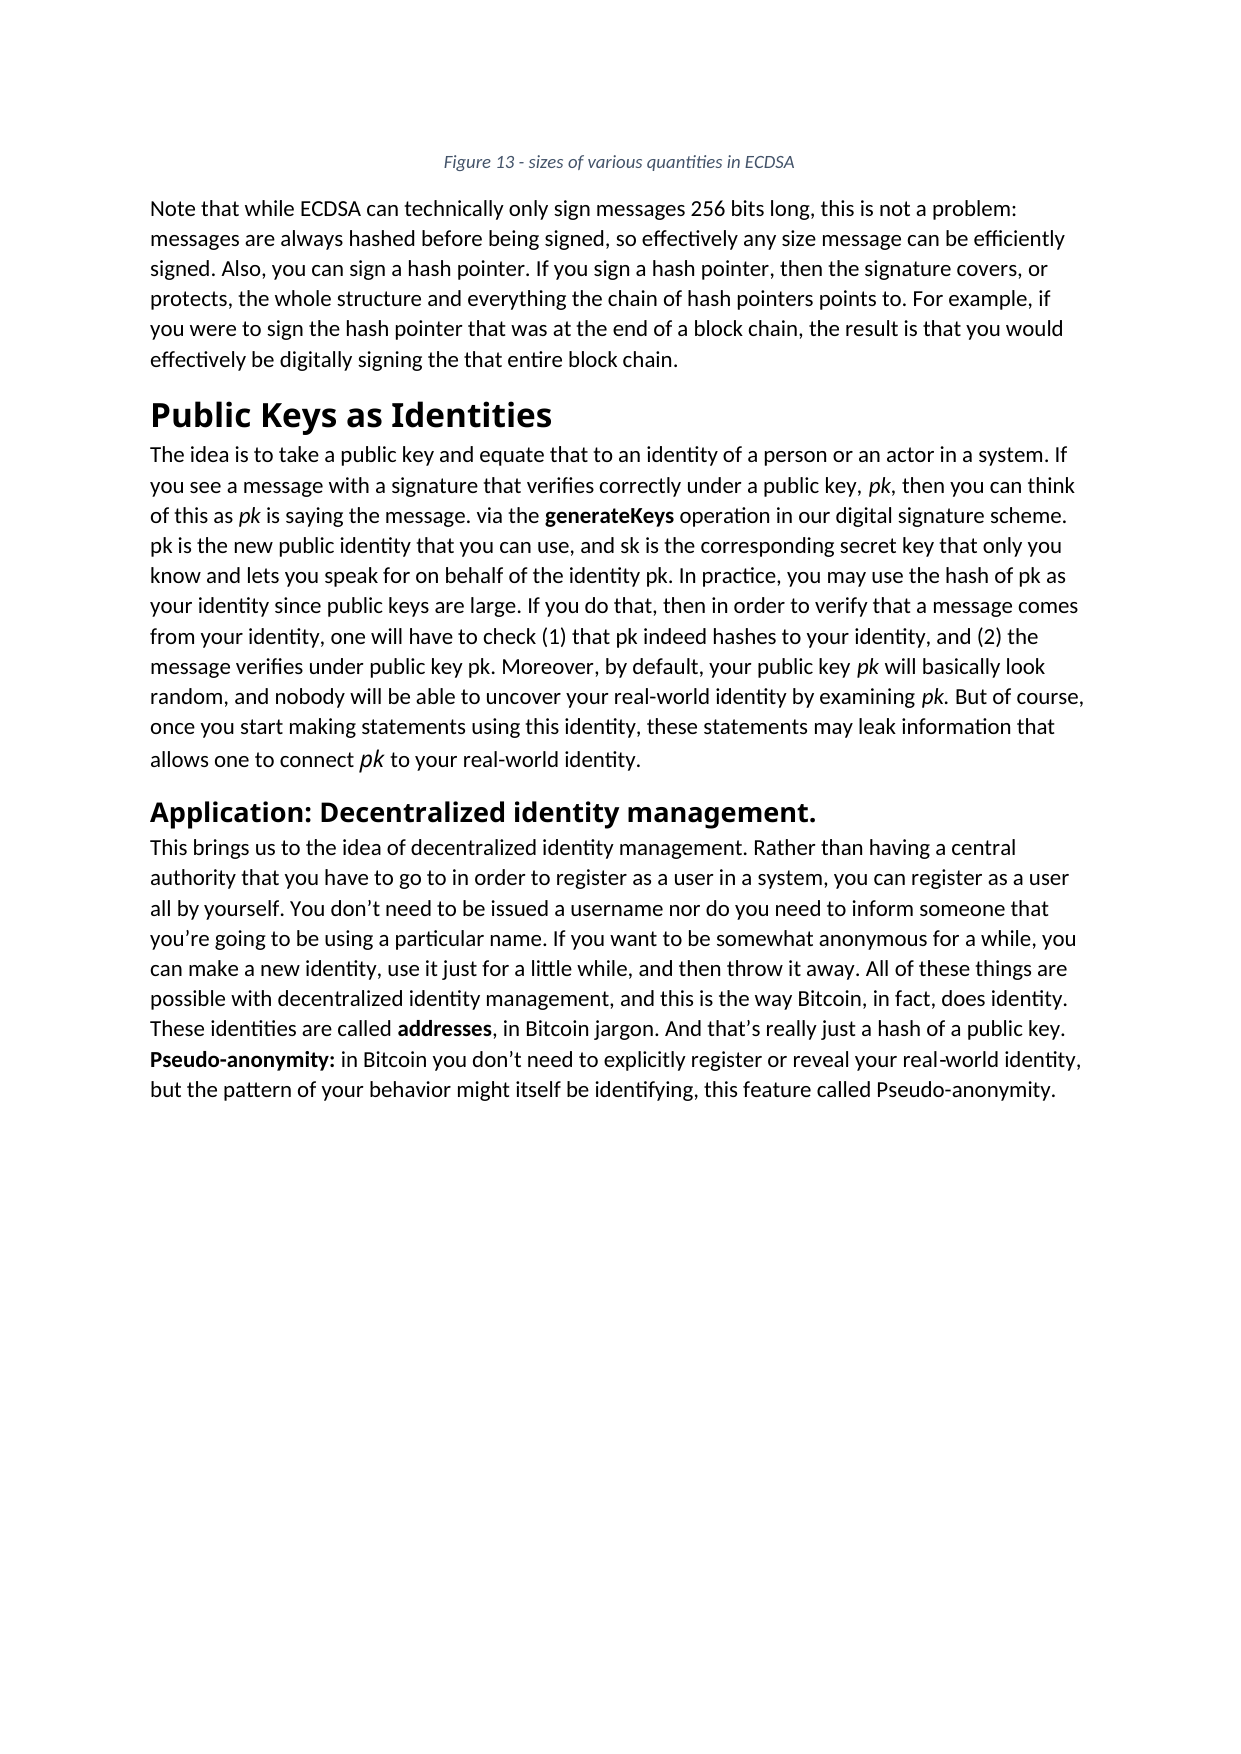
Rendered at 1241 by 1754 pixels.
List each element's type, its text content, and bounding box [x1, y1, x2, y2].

subtitle Public Keys as Identities [150, 392, 1090, 437]
text Note that while ECDSA can technically only sign messages 256 bits long, this is not a problem: messages are always hashed before being signed, so effectively any size message can be efficiently signed. Also, you can sign a hash pointer. If you sign a hash pointer, then the signature covers, or protects, the whole structure and everything the chain of hash pointers points to. For example, if you were to sign the hash pointer that was at the end of a block chain, the result is that you would effectively be digitally signing the that entire block chain. [150, 194, 1090, 373]
text This brings us to the idea of decentralized identity management. Rather than having a central authority that you have to go to in order to register as a user in a system, you can register as a user all by yourself. You don’t need to be issued a username nor do you need to inform someone that you’re going to be using a particular name. If you want to be somewhat anonymous for a while, you can make a new identity, use it just for a little while, and then throw it away. All of these things are possible with decentralized identity management, and this is the way Bitcoin, in fact, does identity. These identities are called addresses, in Bitcoin jargon. And that’s really just a hash of a public key. [150, 833, 1090, 1042]
text Pseudo-anonymity: in Bitcoin you don’t need to explicitly register or reveal your real‐world identity, but the pattern of your behavior might itself be identifying, this feature called Pseudo-anonymity. [150, 1045, 1090, 1103]
text Figure - sizes of various quantities in ECDSA [150, 150, 1090, 173]
text The idea is to take a public key and equate that to an identity of a person or an actor in a system. If you see a message with a signature that verifies correctly under a public key, pk, then you can think of this as pk is saying the message. via the generateKeys operation in our digital signature scheme. pk is the new public identity that you can use, and sk is the corresponding secret key that only you know and lets you speak for on behalf of the identity pk. In practice, you may use the hash of pk as your identity since public keys are large. If you do that, then in order to verify that a message comes from your identity, one will have to check (1) that pk indeed hashes to your identity, and (2) the message verifies under public key pk. Moreover, by default, your public key pk will basically look random, and nobody will be able to uncover your real-world identity by examining pk. But of course, once you start making statements using this identity, these statements may leak information that allows one to connect pk to your real-world identity. [150, 441, 1090, 774]
subtitle Application: Decentralized identity management. [150, 793, 1090, 830]
